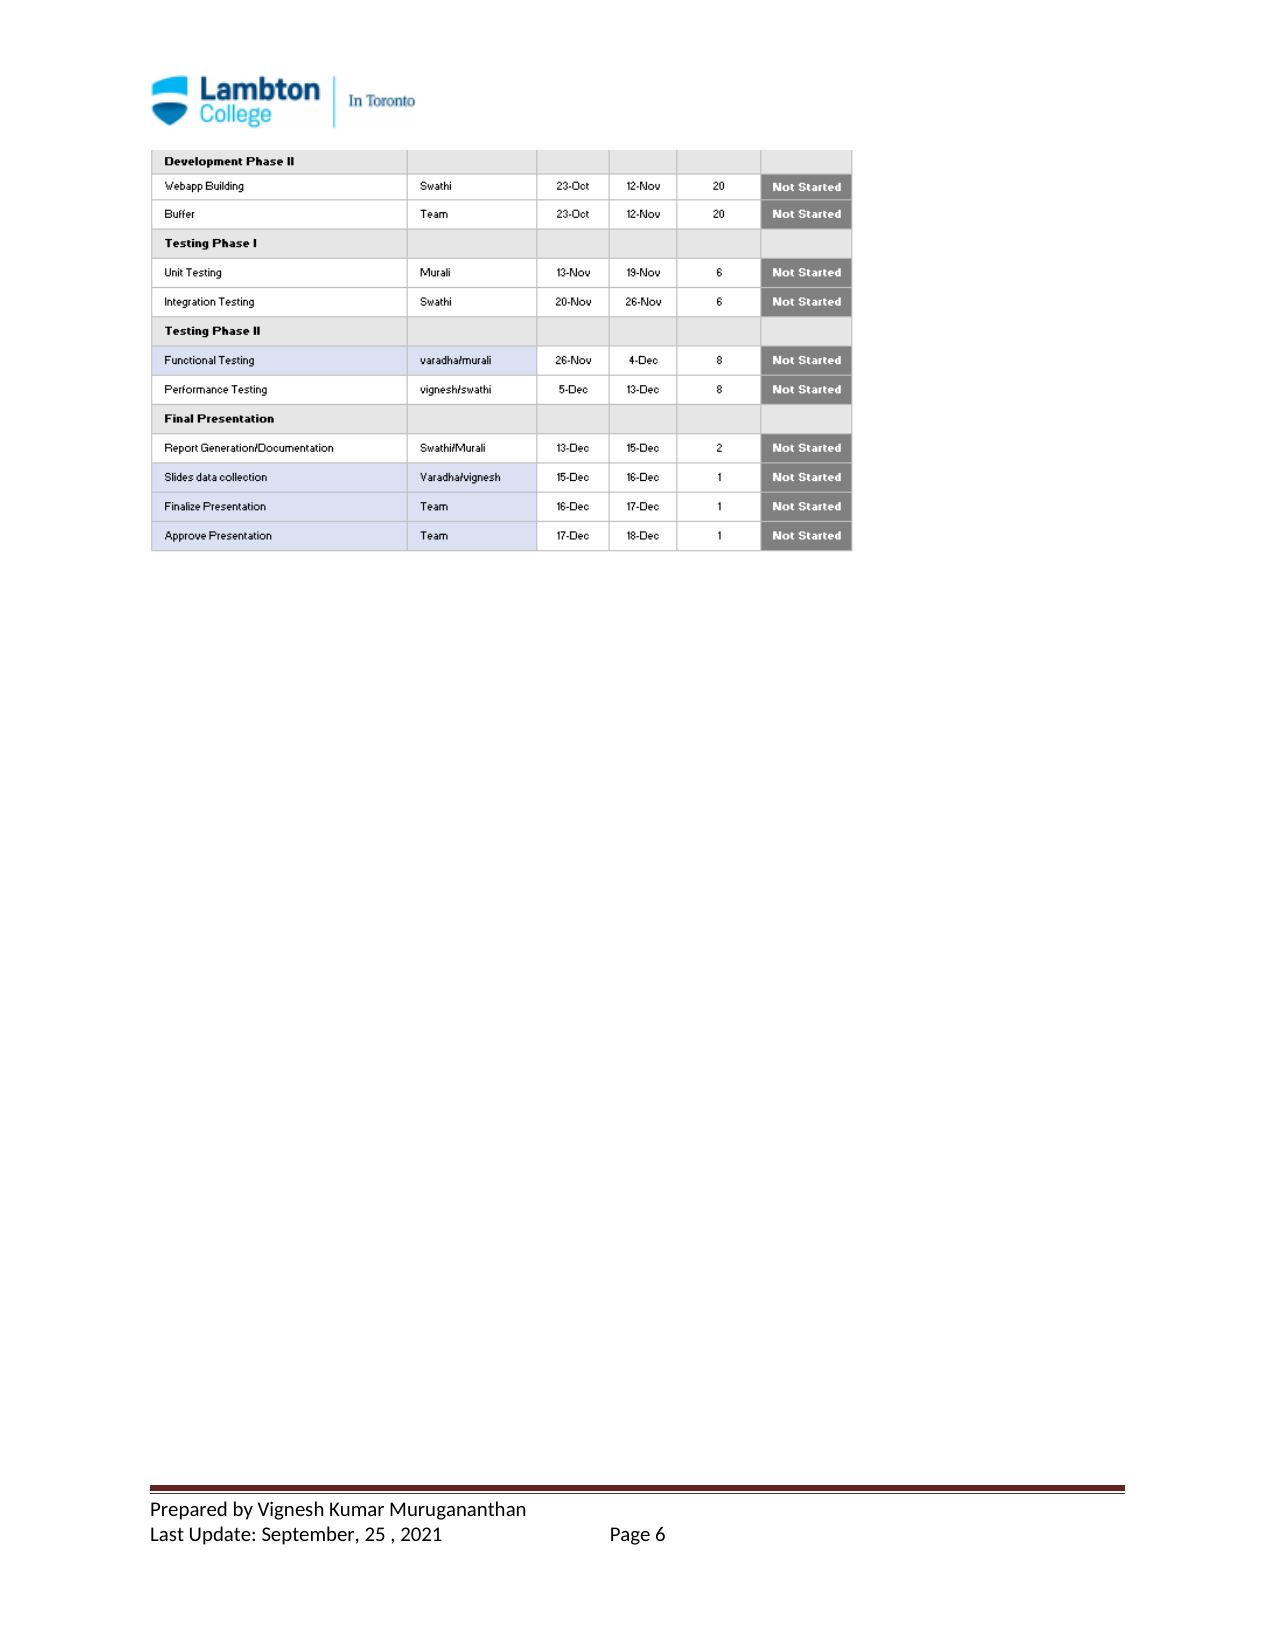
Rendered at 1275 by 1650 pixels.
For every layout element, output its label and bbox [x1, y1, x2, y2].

picture [150, 75, 418, 130]
picture [150, 150, 856, 556]
